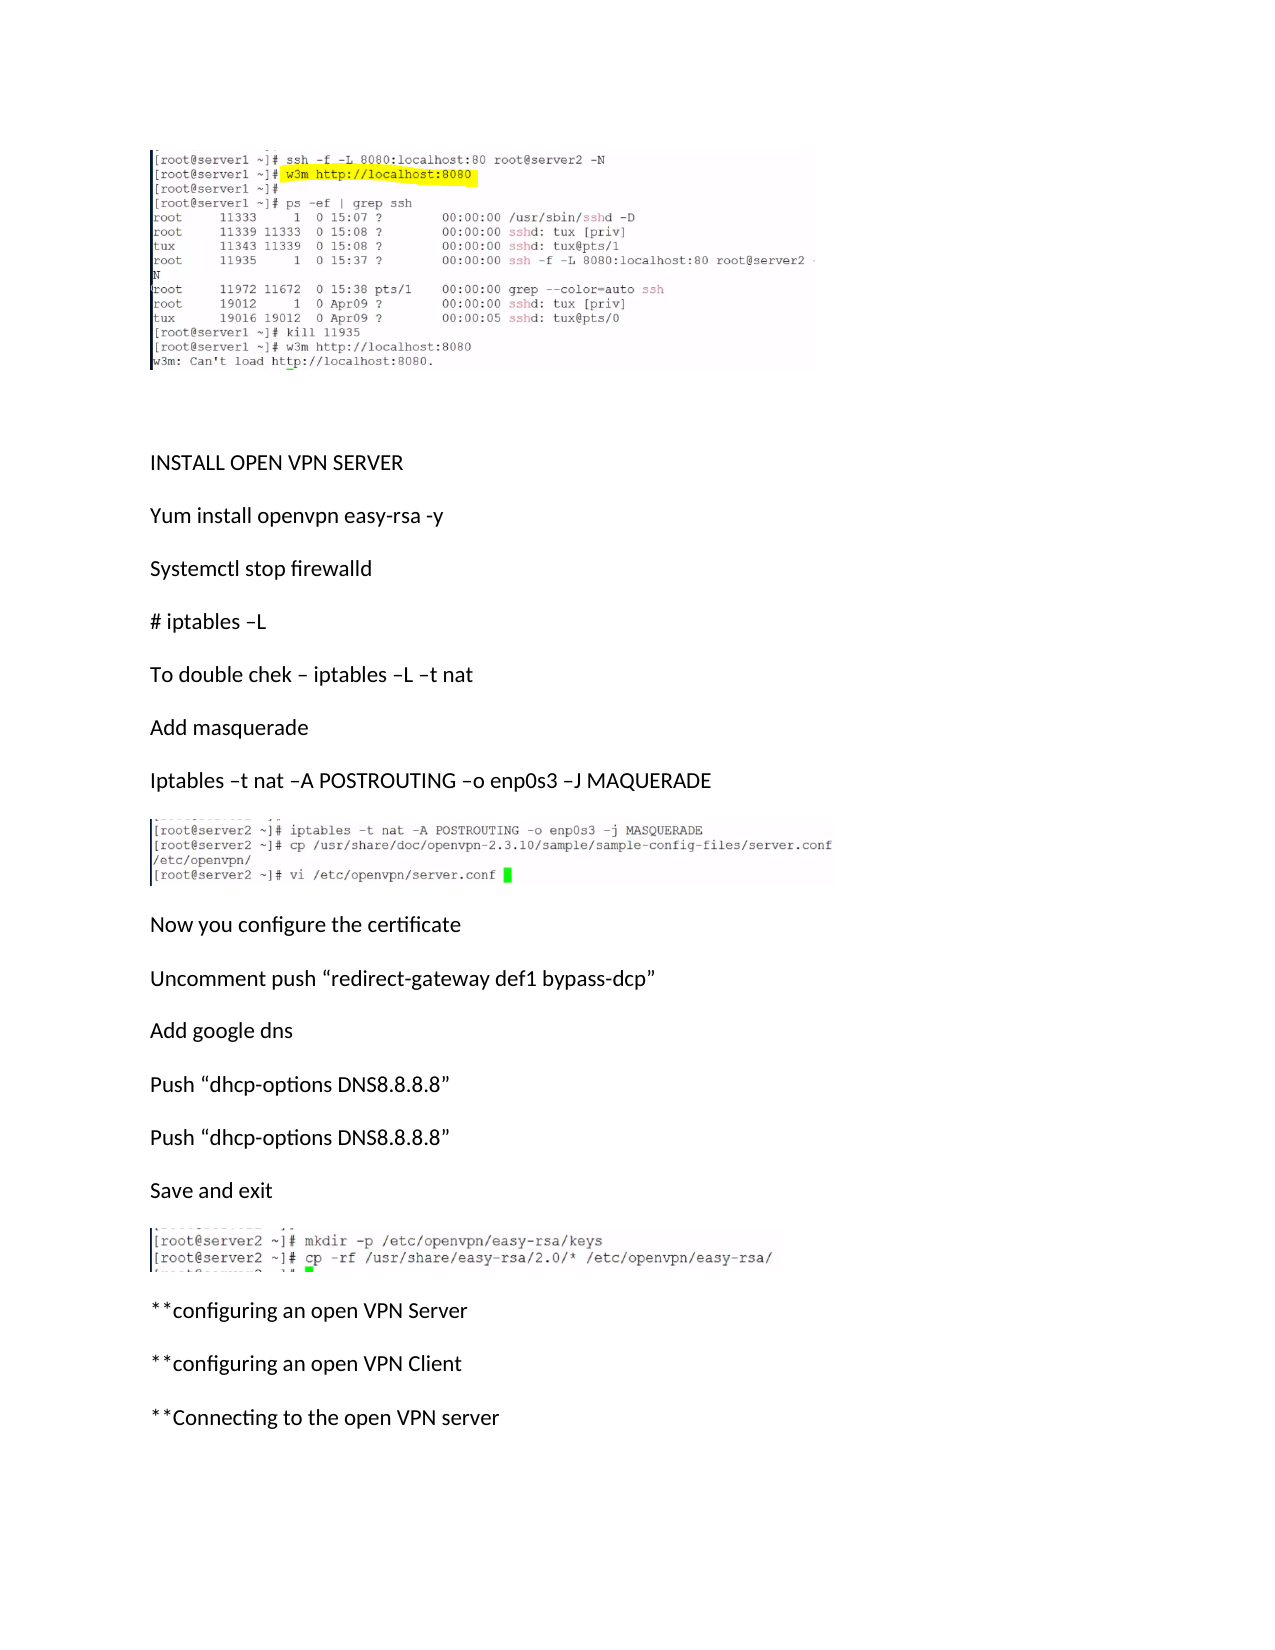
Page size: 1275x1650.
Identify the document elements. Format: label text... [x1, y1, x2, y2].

text Add masquerade [150, 713, 1125, 741]
text Iptables –t nat –A POSTROUTING –o enp0s3 –J MAQUERADE [150, 766, 1125, 794]
text Push “dhcp-options DNS8.8.8.8” [150, 1070, 1125, 1098]
picture [150, 150, 815, 370]
text Save and exit [150, 1176, 1125, 1204]
text Uncomment push “redirect-gateway def1 bypass-dcp” [150, 964, 1125, 992]
text Yum install openvpn easy-rsa -y [150, 501, 1125, 529]
picture [150, 819, 837, 886]
text **configuring an open VPN Server [150, 1297, 1125, 1324]
text To double chek – iptables –L –t nat [150, 660, 1125, 688]
text # iptables –L [150, 607, 1125, 635]
picture [150, 1228, 782, 1272]
text **Connecting to the open VPN server [150, 1403, 1125, 1431]
text Now you configure the certificate [150, 911, 1125, 939]
text Systemctl stop firewalld [150, 554, 1125, 582]
text Push “dhcp-options DNS8.8.8.8” [150, 1123, 1125, 1151]
text INSTALL OPEN VPN SERVER [150, 448, 1125, 476]
text **configuring an open VPN Client [150, 1349, 1125, 1378]
text Add google dns [150, 1017, 1125, 1045]
